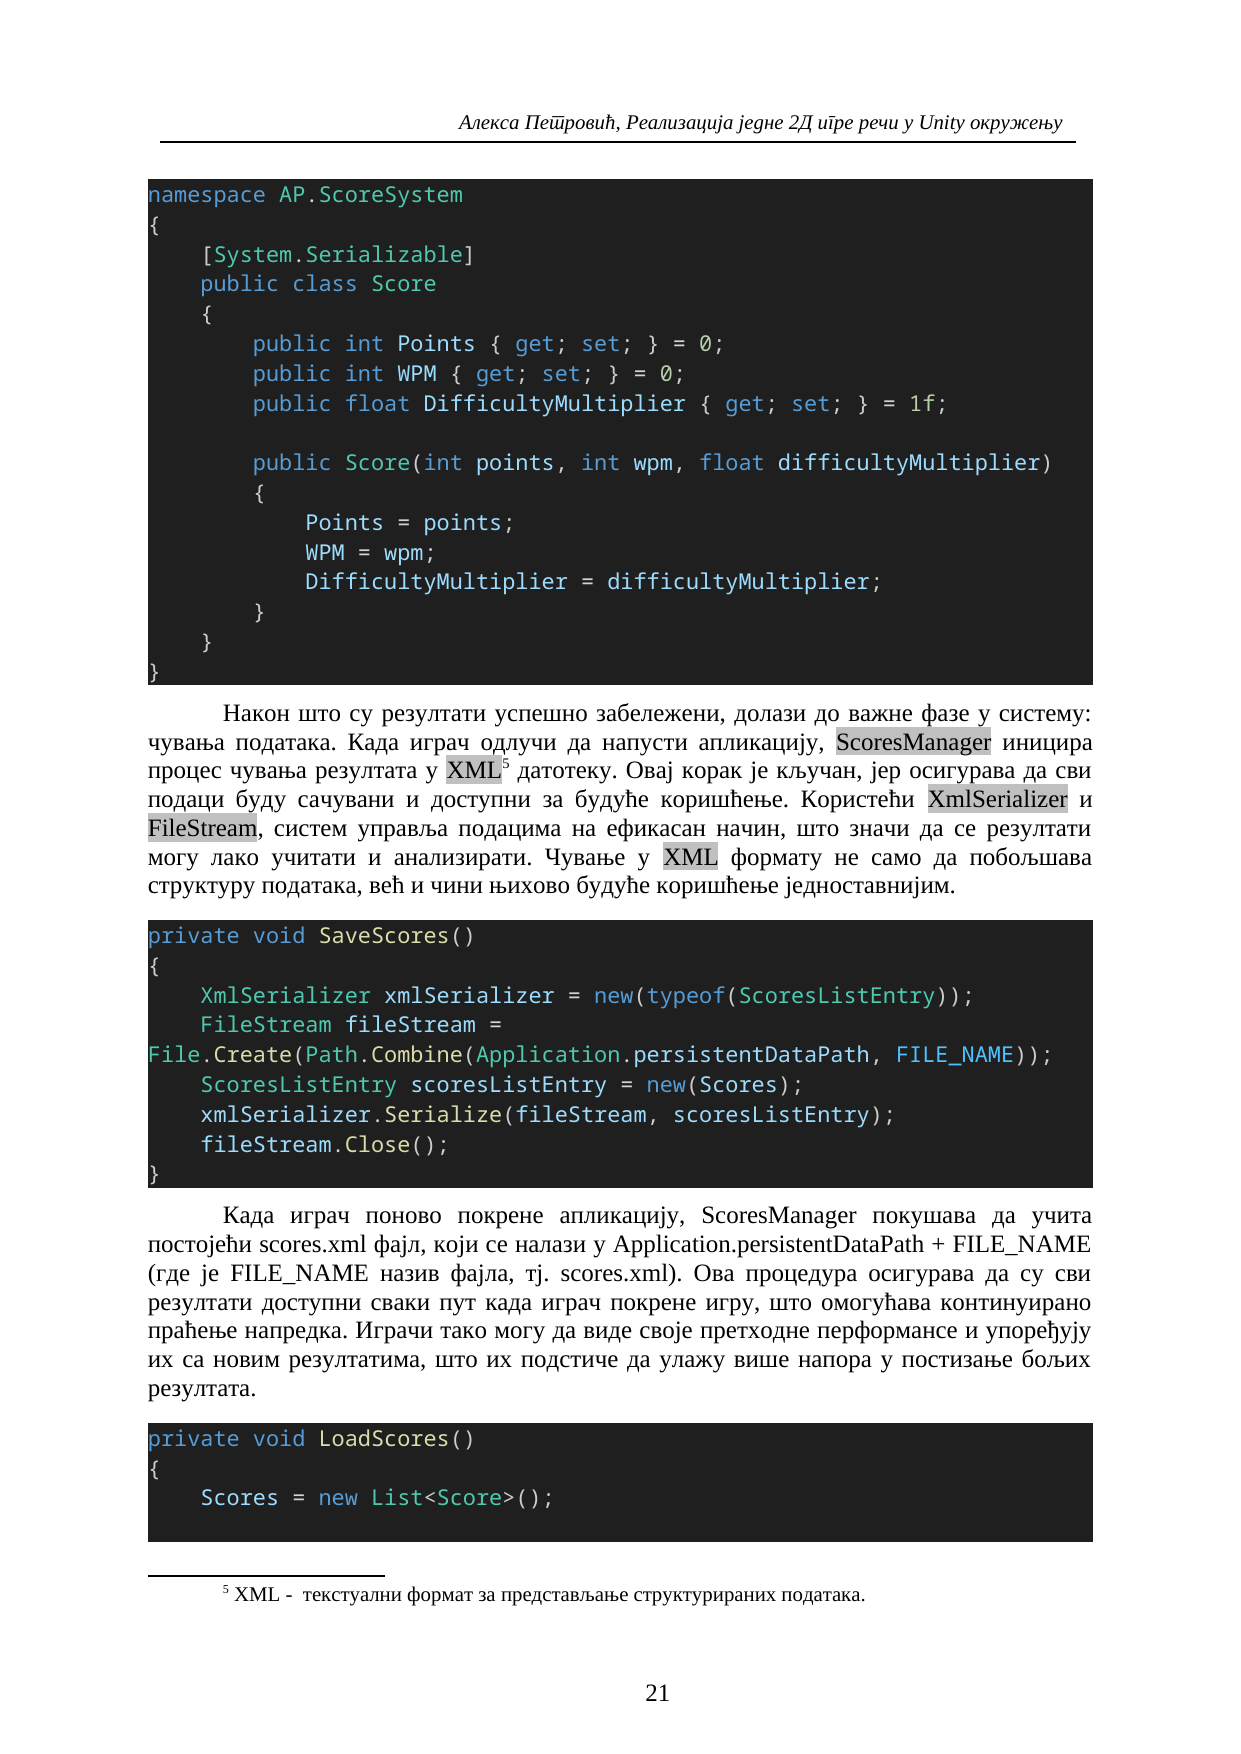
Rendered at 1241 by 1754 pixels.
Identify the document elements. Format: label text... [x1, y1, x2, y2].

text public int WPM { get; set; } = 0; [148, 358, 1093, 387]
text { [148, 298, 1093, 328]
text Points = points; [148, 507, 1093, 536]
text { [148, 477, 1093, 507]
text public float DifficultyMultiplier { get; set; } = 1f; [148, 387, 1093, 417]
text { [148, 950, 1093, 979]
text { [148, 1452, 1093, 1482]
text fileStream.Close(); [148, 1128, 1093, 1158]
text Када играч поново покрене апликацију, ScoresManager покушава да учита постојећи scores.xml фајл, који се налази у Application.persistentDataPath + FILE_NAME (где је FILE_NAME назив фајла, тј. scores.xml). Ова процедура осигурава да су сви резултати доступни сваки пут када играч покрене игру, што омогућава континуирано праћење напредка. Играчи тако могу да виде своје претходне перформансе и упоређују их са новим резултатима, што их подстиче да улажу више напора у постизање бољих резултата. [148, 1201, 1093, 1402]
text ScoresListEntry scoresListEntry = new(Scores); [148, 1069, 1093, 1099]
text } [148, 1158, 1093, 1188]
text public int Points { get; set; } = 0; [148, 328, 1093, 358]
text namespace AP.ScoreSystem [148, 179, 1093, 209]
text } [148, 626, 1093, 656]
text FileStream fileStream = File.Create(Path.Combine(Application.persistentDataPath, FILE_NAME)); [148, 1009, 1093, 1069]
text XmlSerializer xmlSerializer = new(typeof(ScoresListEntry)); [148, 979, 1093, 1009]
text WPM = wpm; [148, 536, 1093, 566]
text private void LoadScores() [148, 1423, 1093, 1452]
text { [148, 209, 1093, 238]
text public Score(int points, int wpm, float difficultyMultiplier) [148, 447, 1093, 477]
text Scores = new List<Score>(); [148, 1482, 1093, 1512]
text DifficultyMultiplier = difficultyMultiplier; [148, 566, 1093, 596]
text private void SaveScores() [148, 920, 1093, 950]
text xmlSerializer.Serialize(fileStream, scoresListEntry); [148, 1099, 1093, 1128]
text Након што су резултати успешно забележени, долази до важне фазе у систему: чувања података. Када играч одлучи да напусти апликацију, ScoresManager иницира процес чувања резултата у XML датотеку. Овај корак је кључан, јер осигурава да сви подаци буду сачувани и доступни за будуће коришћење. Користећи XmlSerializer и FileStream, систем управља подацима на ефикасан начин, што значи да се резултати могу лако учитати и анализирати. Чување у XML формату не само да побољшава структуру података, већ и чини њихово будуће коришћење једноставнијим. [148, 698, 1093, 899]
text [System.Serializable] [148, 238, 1093, 268]
text } [148, 596, 1093, 626]
text public class Score [148, 268, 1093, 298]
text } [148, 656, 1093, 685]
